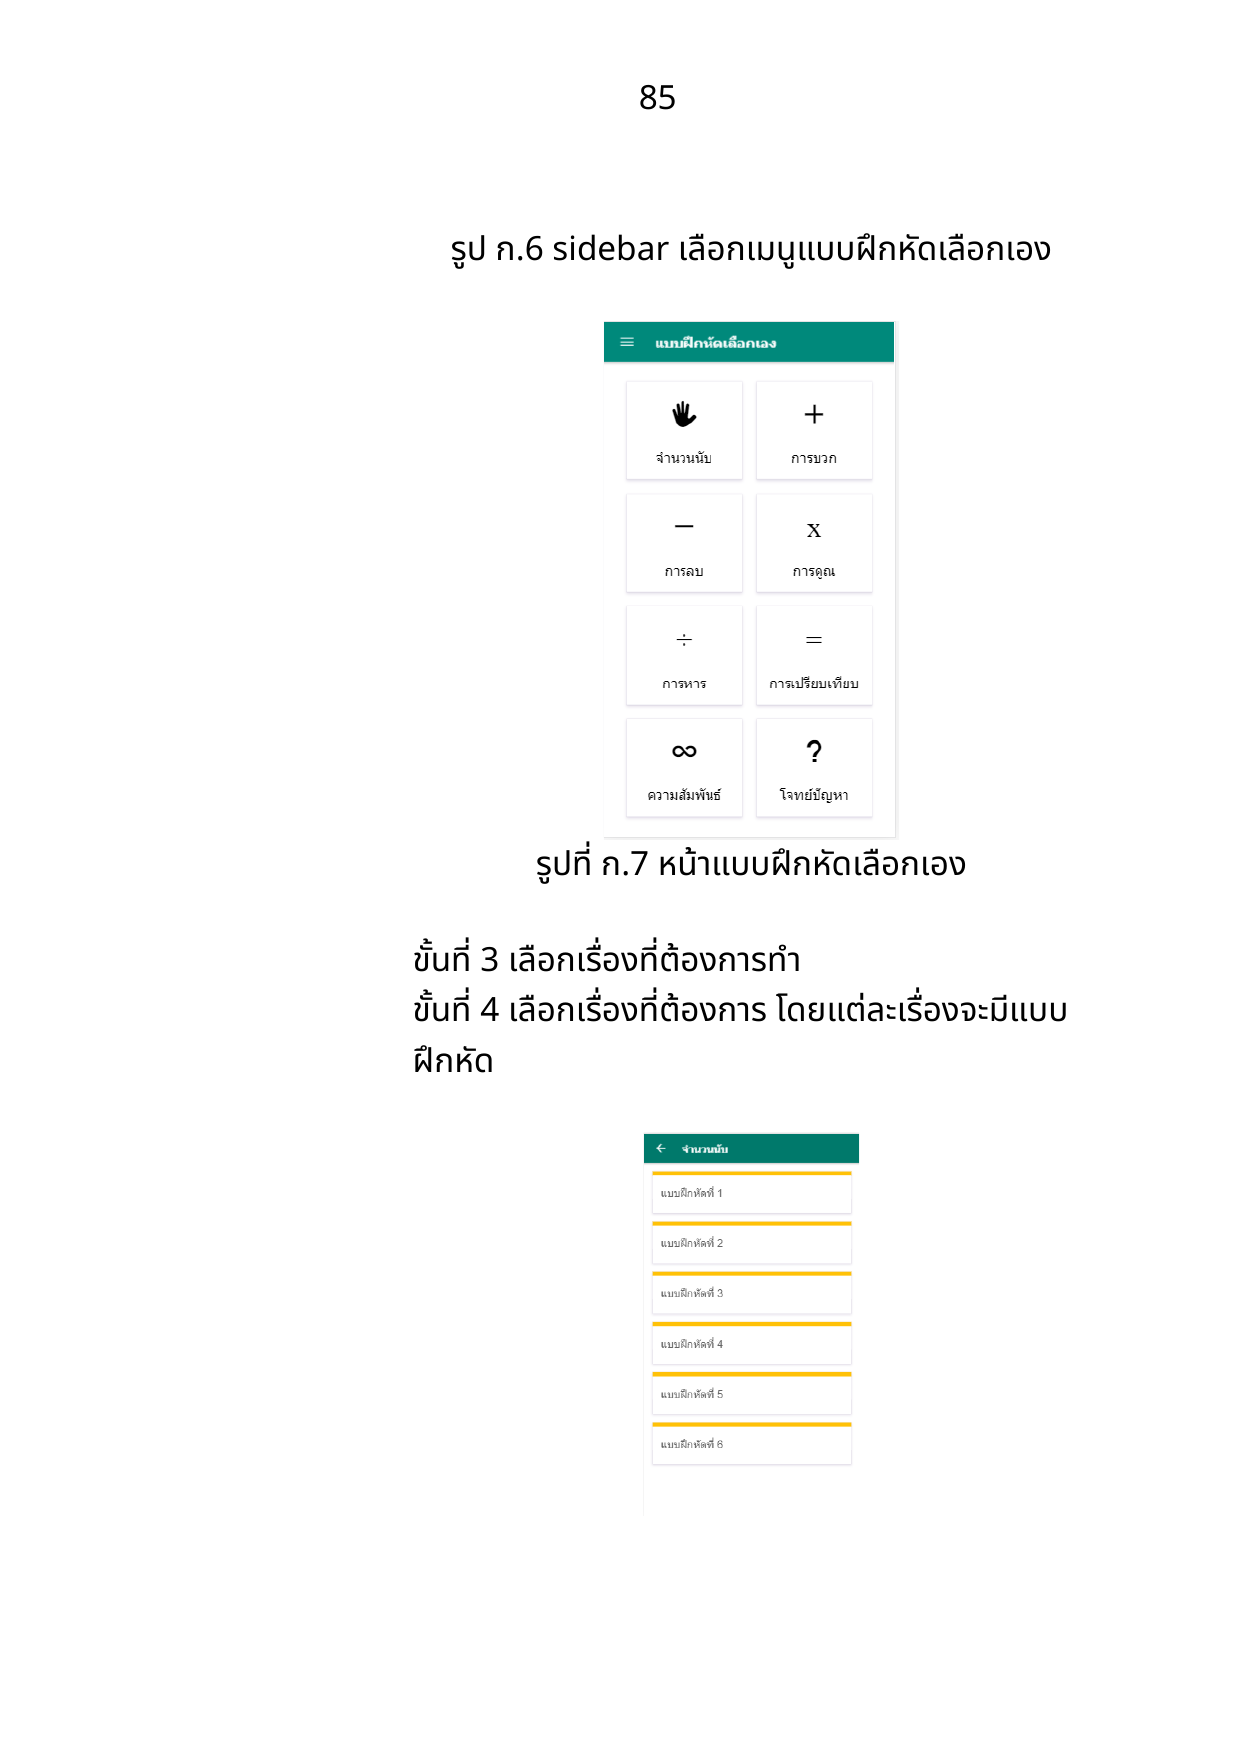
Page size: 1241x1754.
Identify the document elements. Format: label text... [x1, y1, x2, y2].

picture [603, 321, 900, 840]
list รูป ก.6 sidebar เลือกเมนูแบบฝึกหัดเลือกเอง [412, 225, 1090, 276]
list รูปที่ ก.7 หน้าแบบฝึกหัดเลือกเอง [412, 839, 1090, 890]
picture [643, 1132, 860, 1516]
list ขั้นที่ 4 เลือกเรื่องที่ต้องการ โดยแต่ละเรื่องจะมีแบบฝึกหัด [412, 986, 1090, 1087]
list ขั้นที่ 3 เลือกเรื่องที่ต้องการทำ [412, 935, 1090, 986]
